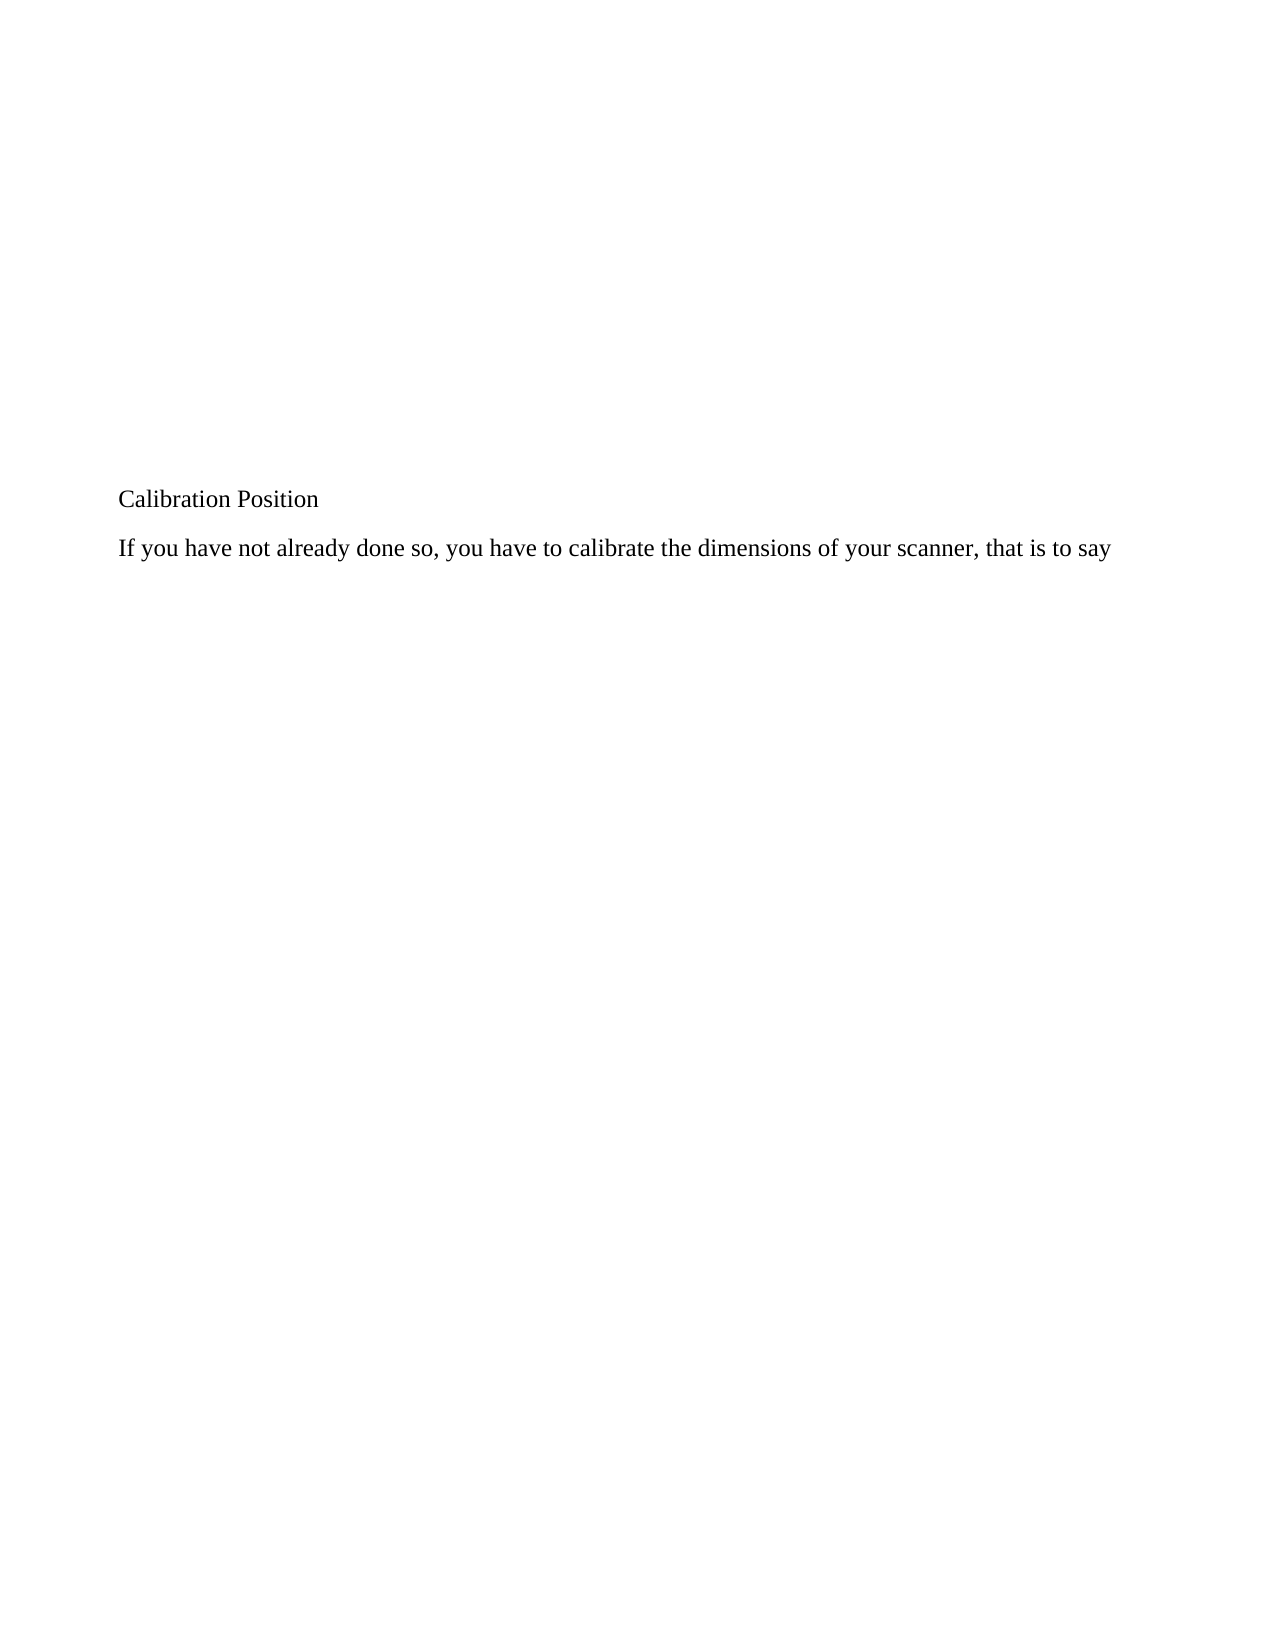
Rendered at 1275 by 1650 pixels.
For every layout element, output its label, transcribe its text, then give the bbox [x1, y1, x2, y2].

text If you have not already done so, you have to calibrate the dimensions of your scanner, that is to say [118, 533, 1157, 562]
text Calibration Position [118, 484, 1157, 513]
